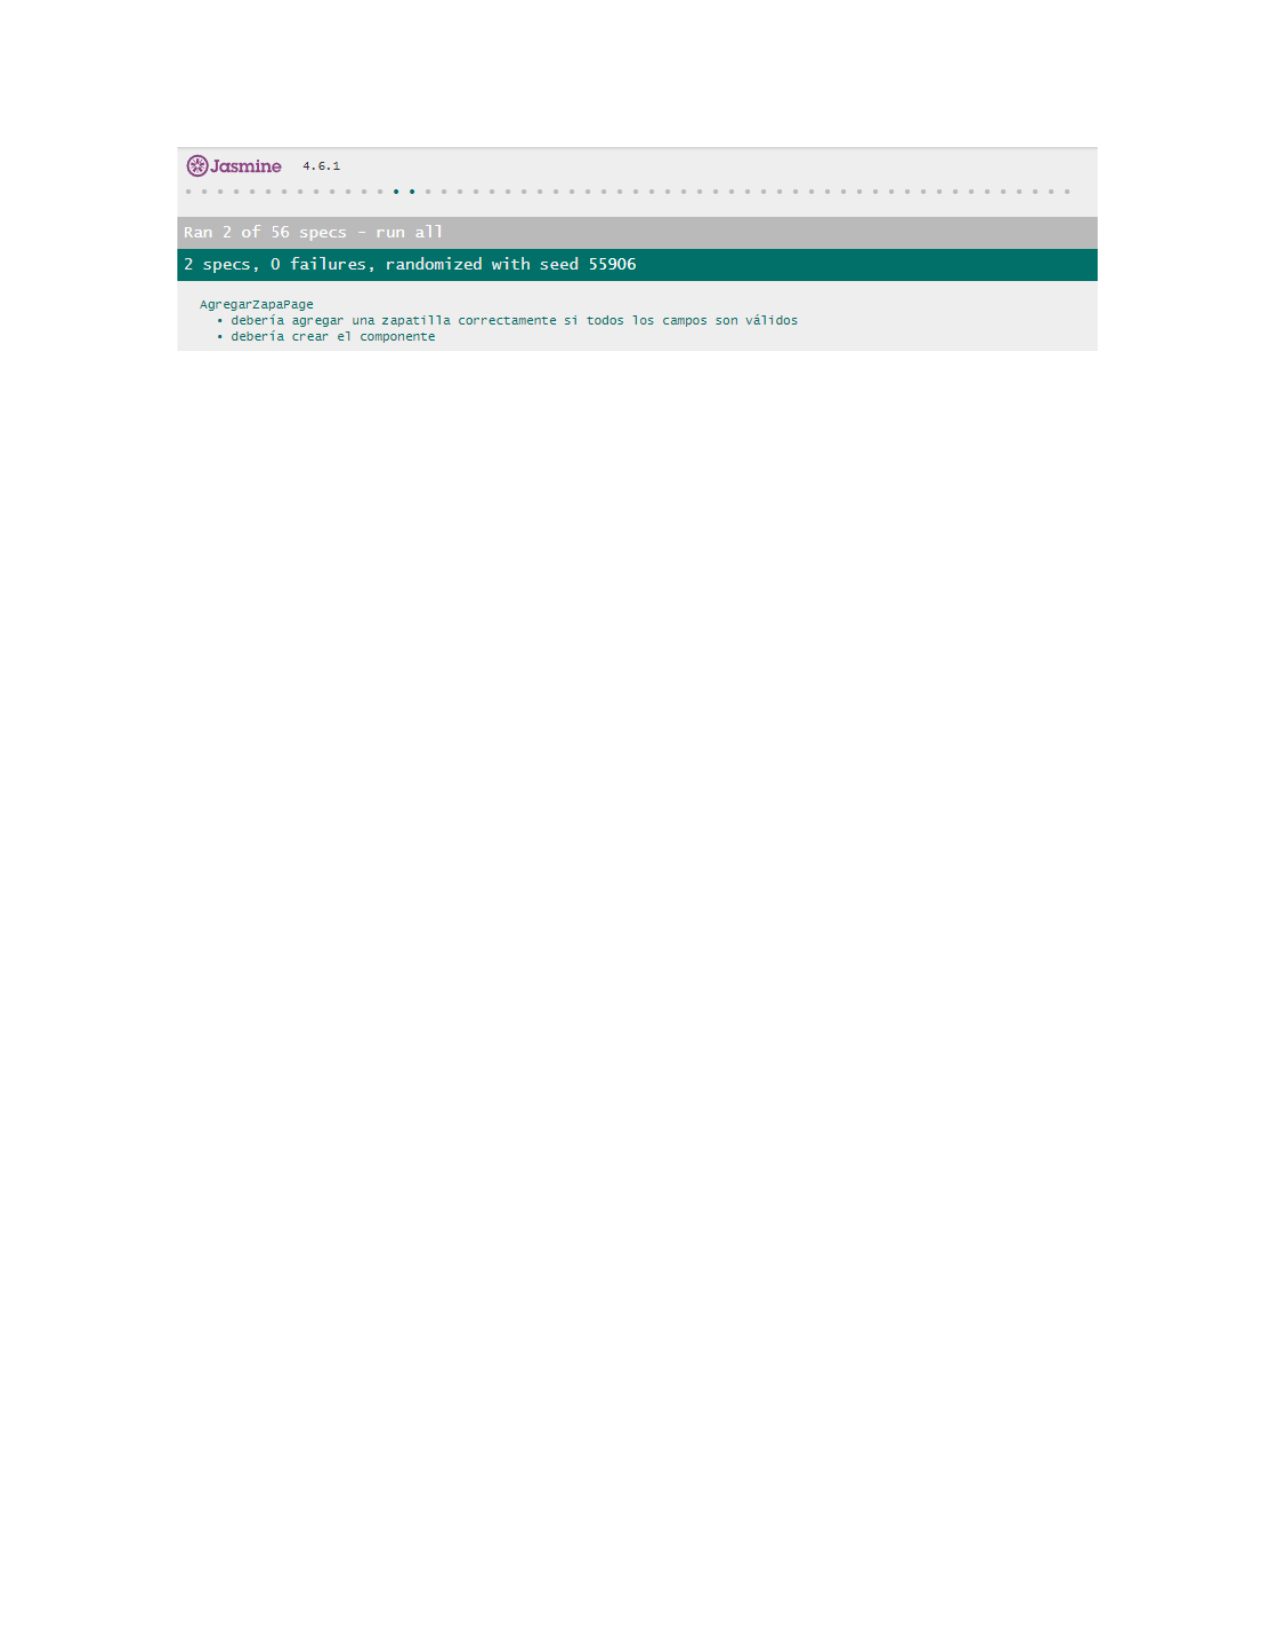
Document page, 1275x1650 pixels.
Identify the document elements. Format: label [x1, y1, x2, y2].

picture [177, 147, 1098, 351]
